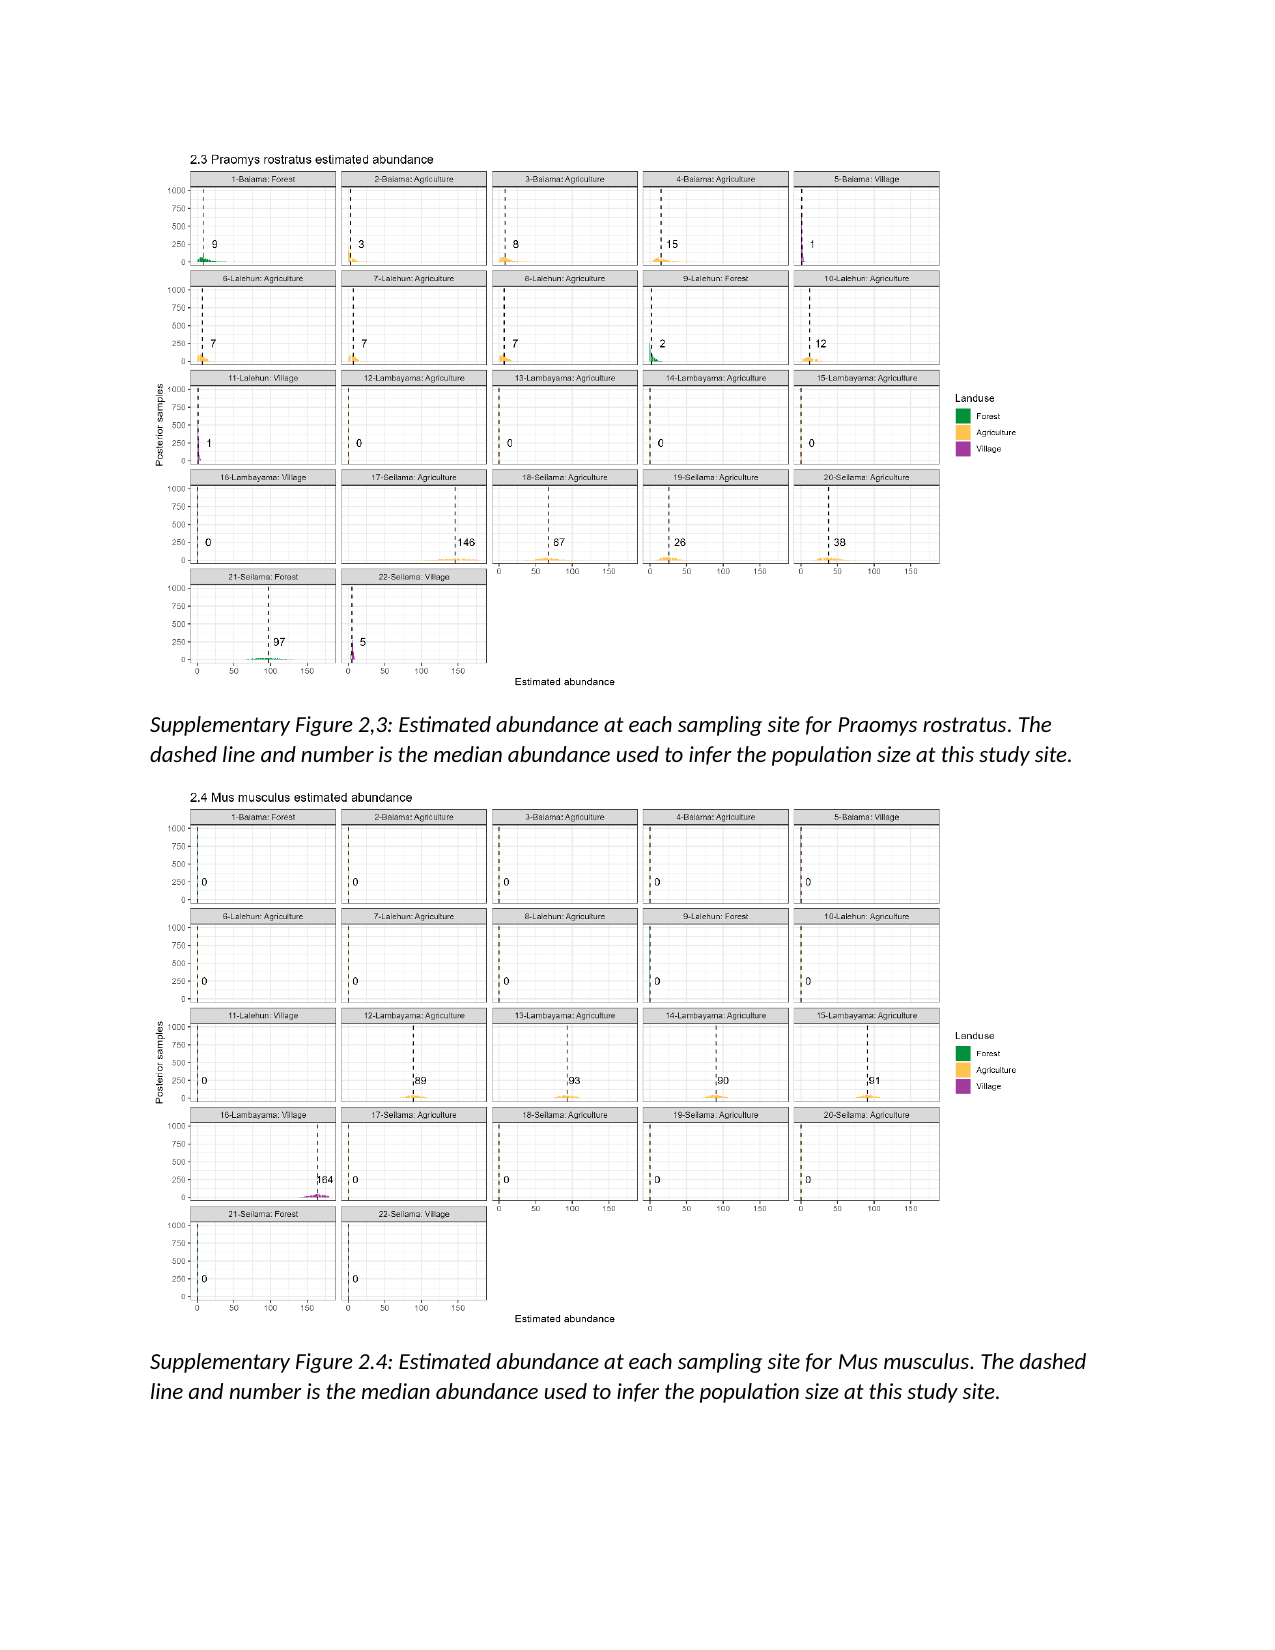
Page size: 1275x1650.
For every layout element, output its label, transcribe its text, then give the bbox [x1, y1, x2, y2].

text Supplementary Figure 2,3: Estimated abundance at each sampling site for Praomys rostratus. The dashed line and number is the median abundance used to infer the population size at this study site. [150, 710, 1125, 768]
picture [150, 787, 1025, 1329]
picture [150, 150, 1025, 692]
text Supplementary Figure 2.4: Estimated abundance at each sampling site for Mus musculus. The dashed line and number is the median abundance used to infer the population size at this study site. [150, 1347, 1125, 1406]
